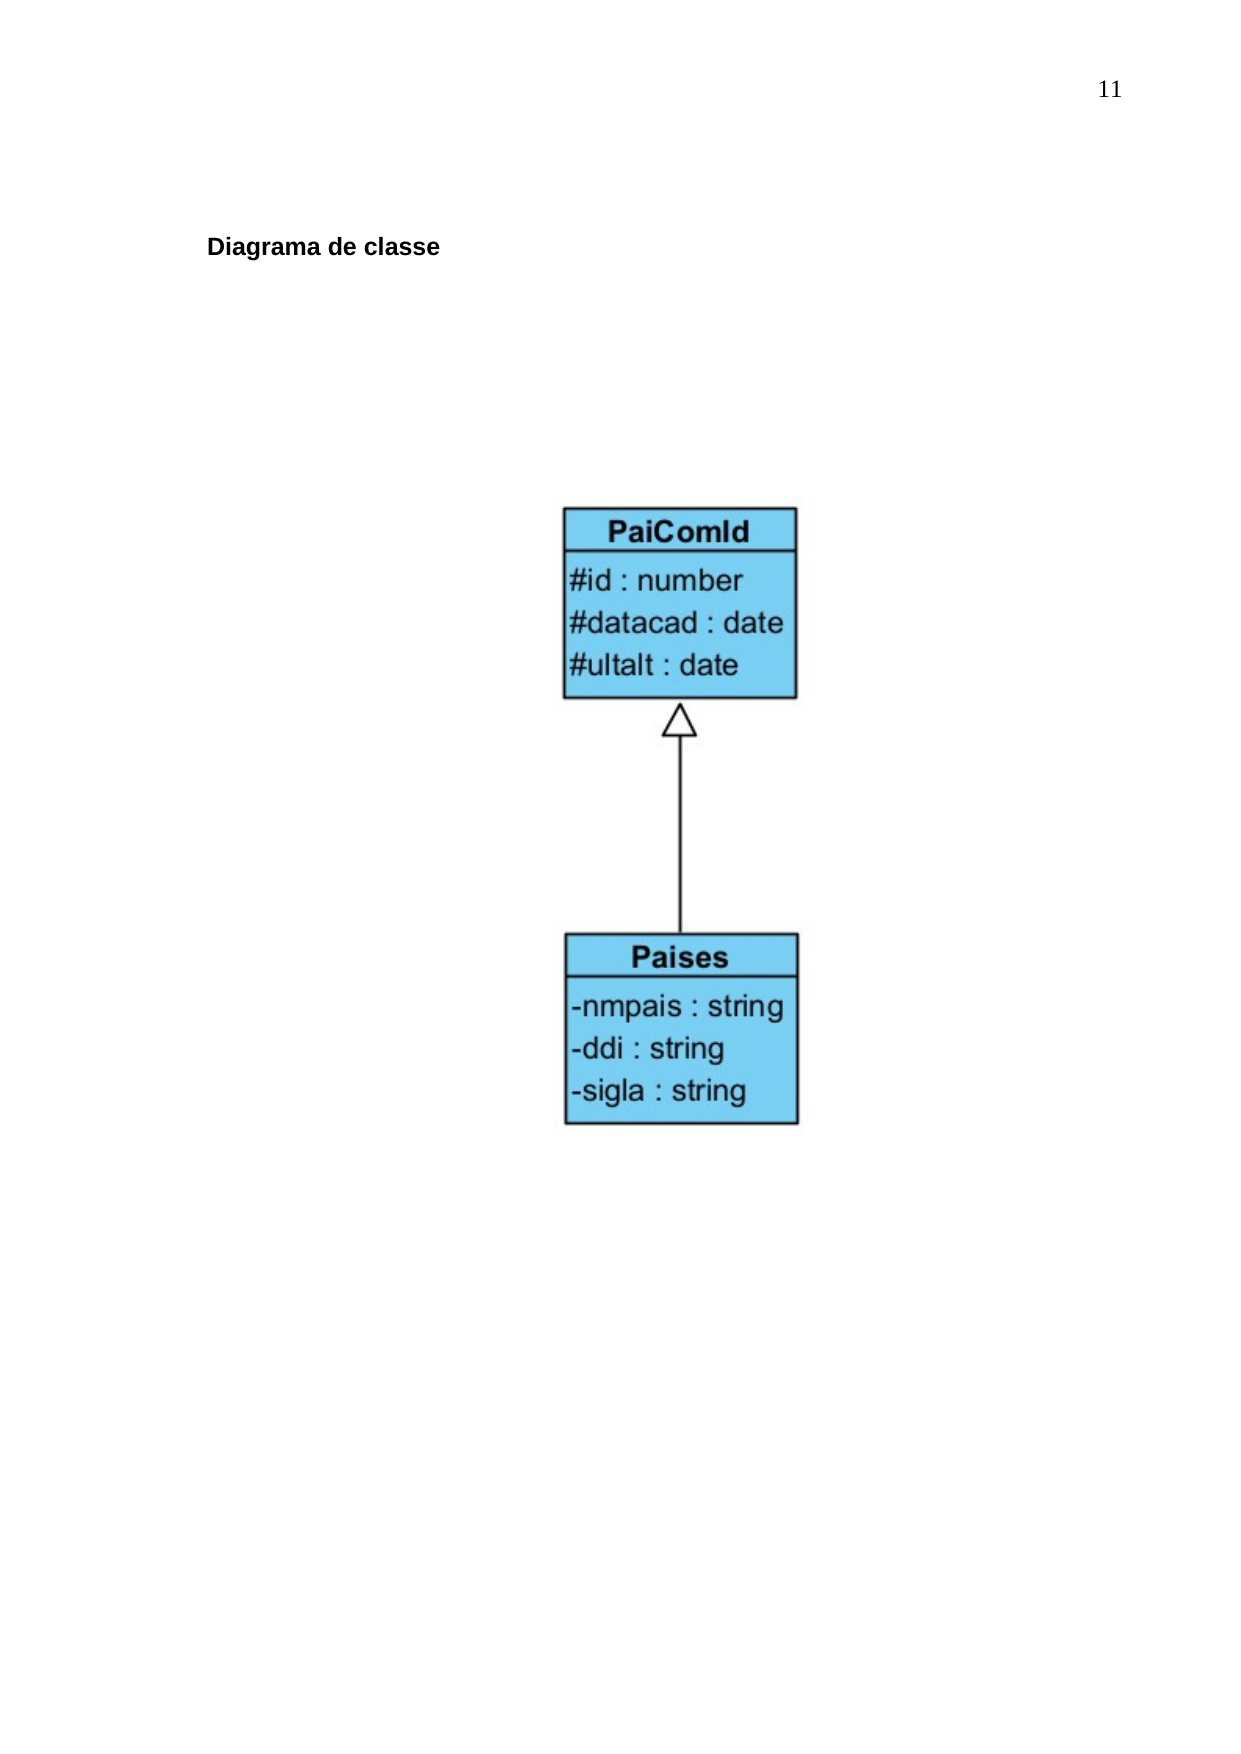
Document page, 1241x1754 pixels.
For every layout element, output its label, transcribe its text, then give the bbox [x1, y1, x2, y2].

text Diagrama de classe [207, 232, 1122, 261]
picture [416, 447, 913, 1198]
